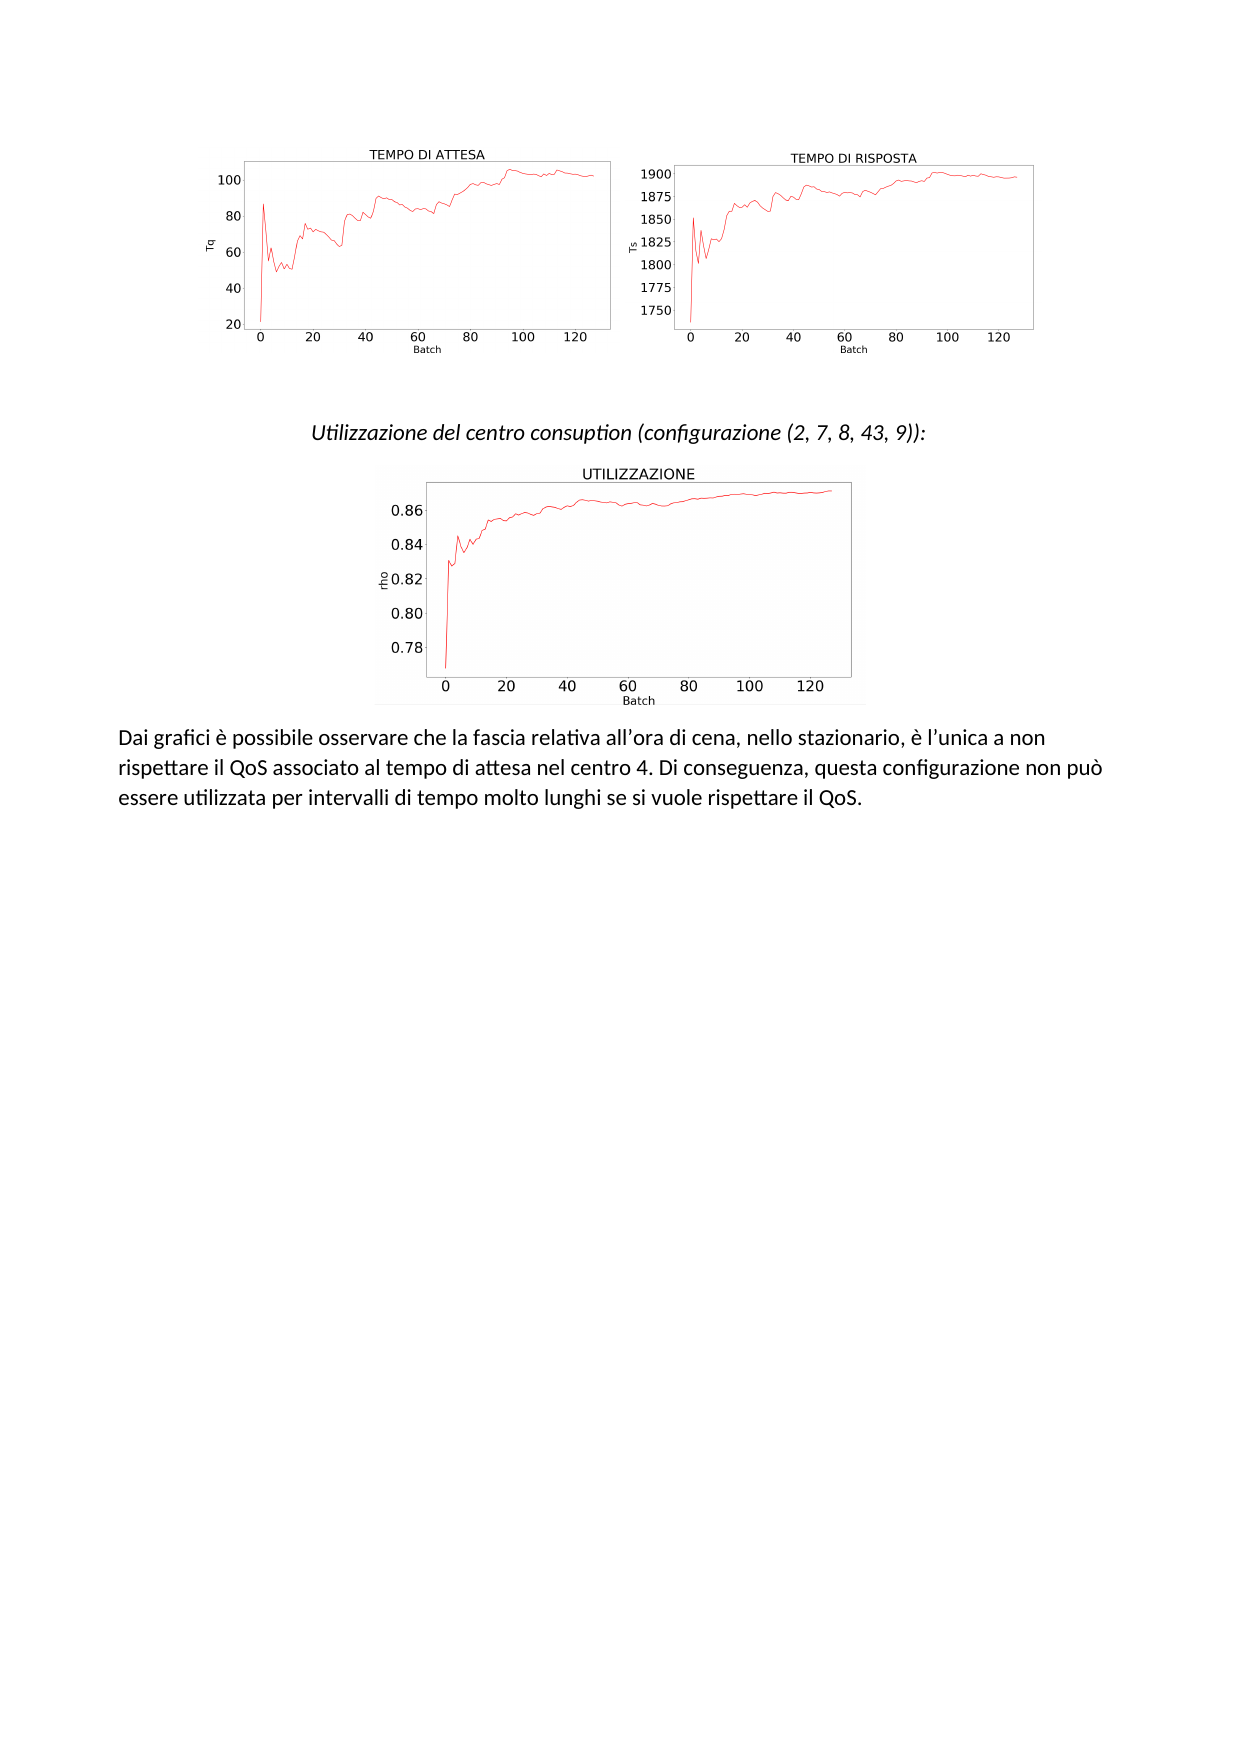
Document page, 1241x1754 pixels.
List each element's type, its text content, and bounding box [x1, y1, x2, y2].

picture [625, 151, 1043, 353]
text Dai grafici è possibile osservare che la fascia relativa all’ora di cena, nello stazionario, è l’unica a non rispettare il QoS associato al tempo di attesa nel centro 4. Di conseguenza, questa configurazione non può essere utilizzata per intervalli di tempo molto lunghi se si vuole rispettare il QoS. [118, 723, 1122, 811]
picture [374, 465, 866, 705]
text Utilizzazione del centro consuption (configurazione (2, 7, 8, 43, 9)): [118, 418, 1122, 446]
picture [197, 147, 620, 353]
